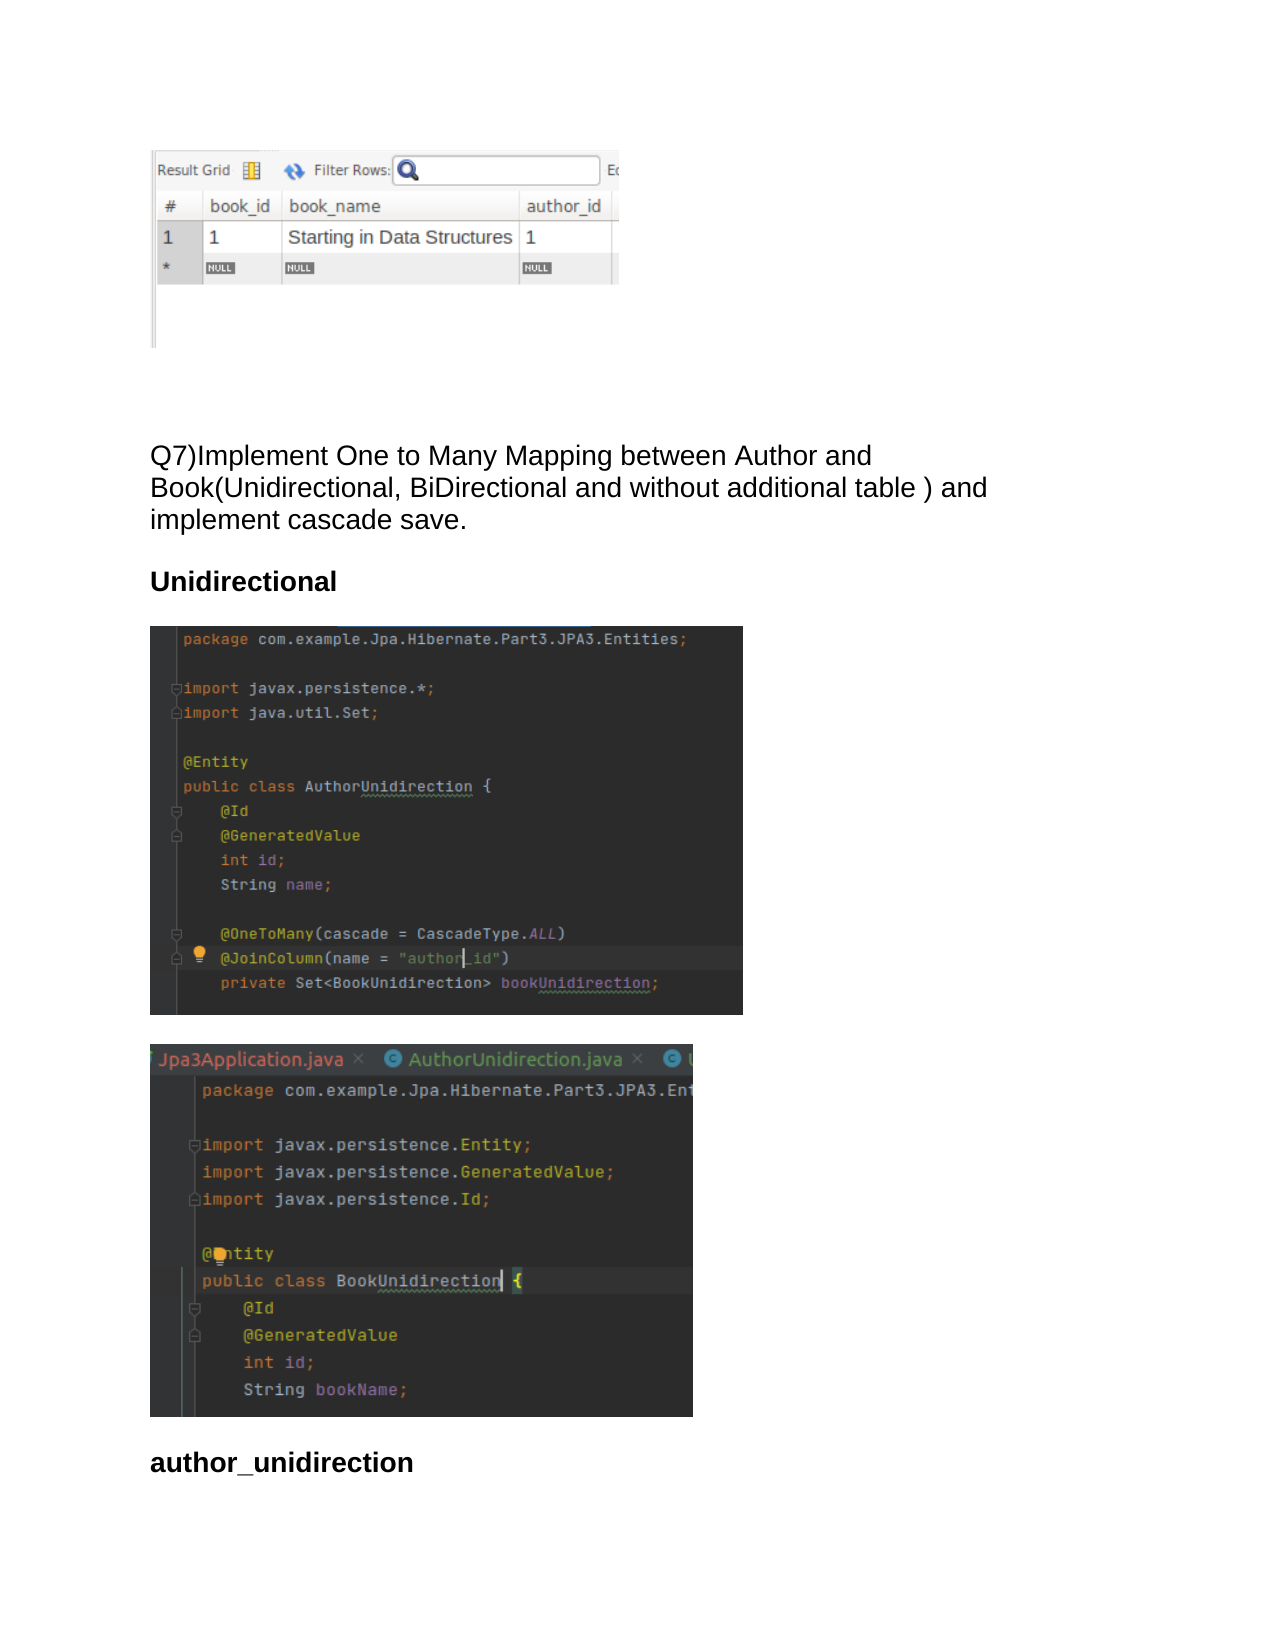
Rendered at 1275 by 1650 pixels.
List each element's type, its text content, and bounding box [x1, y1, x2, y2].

picture [150, 150, 619, 348]
picture [150, 626, 743, 1015]
text Unidirectional [150, 565, 1125, 597]
picture [150, 1044, 693, 1417]
text author_unidirection [150, 1446, 1125, 1478]
text Q7)Implement One to Many Mapping between Author and Book(Unidirectional, BiDirectional and without additional table ) and implement cascade save. [150, 438, 1125, 536]
